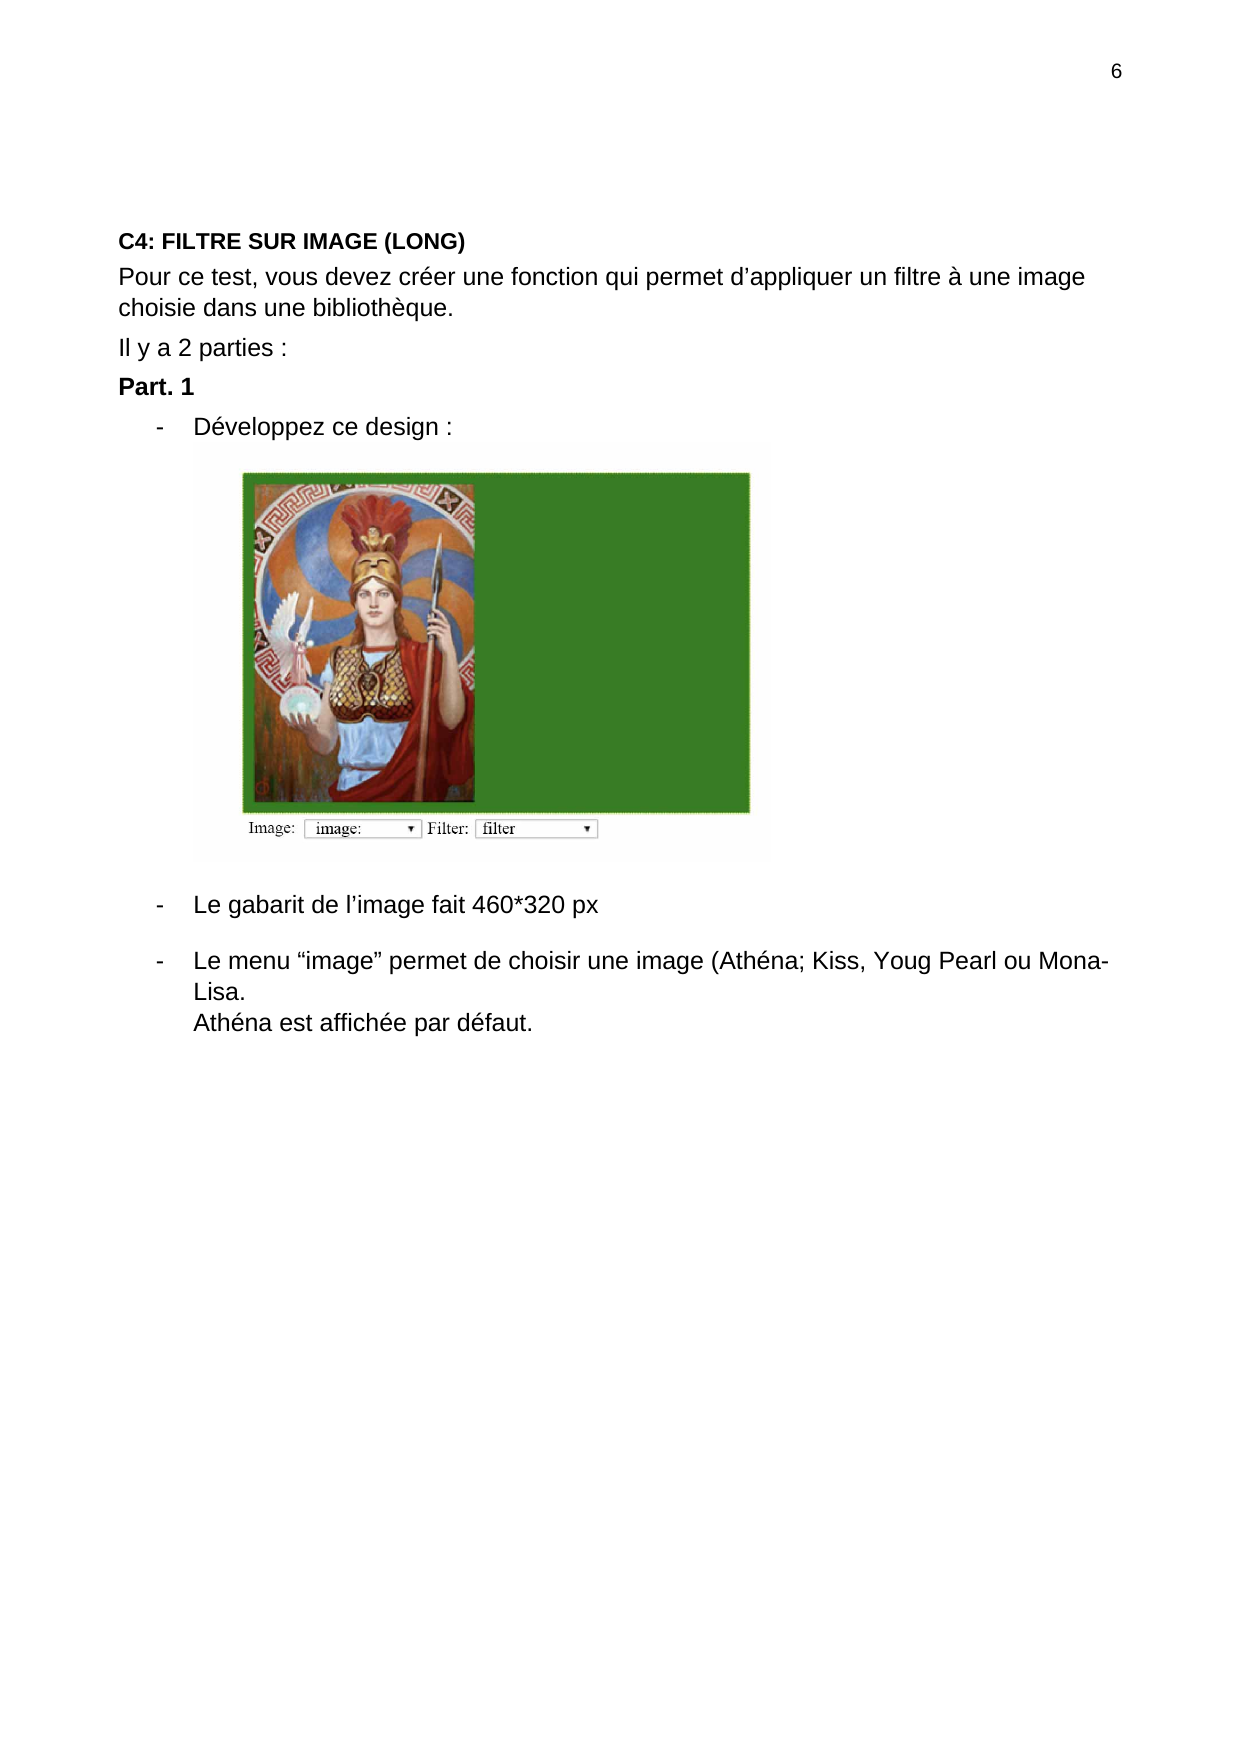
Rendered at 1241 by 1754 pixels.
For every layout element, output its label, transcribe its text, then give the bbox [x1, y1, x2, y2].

text Il y a 2 parties : [118, 333, 1122, 361]
list Lisa. Athéna est affichée par défaut. [193, 977, 1122, 1037]
list Le gabarit de l’image fait 460*320 px [156, 890, 1122, 944]
subtitle C4: Filtre sur image (LONG) [118, 228, 1122, 254]
text Part. 1 [118, 372, 1122, 401]
list Le menu “image” permet de choisir une image (Athéna; Kiss, Youg Pearl ou Mona- [156, 946, 1122, 975]
text Pour ce test, vous devez créer une fonction qui permet d’appliquer un filtre à une image choisie dans une bibliothèque. [118, 262, 1122, 322]
picture [193, 442, 772, 862]
